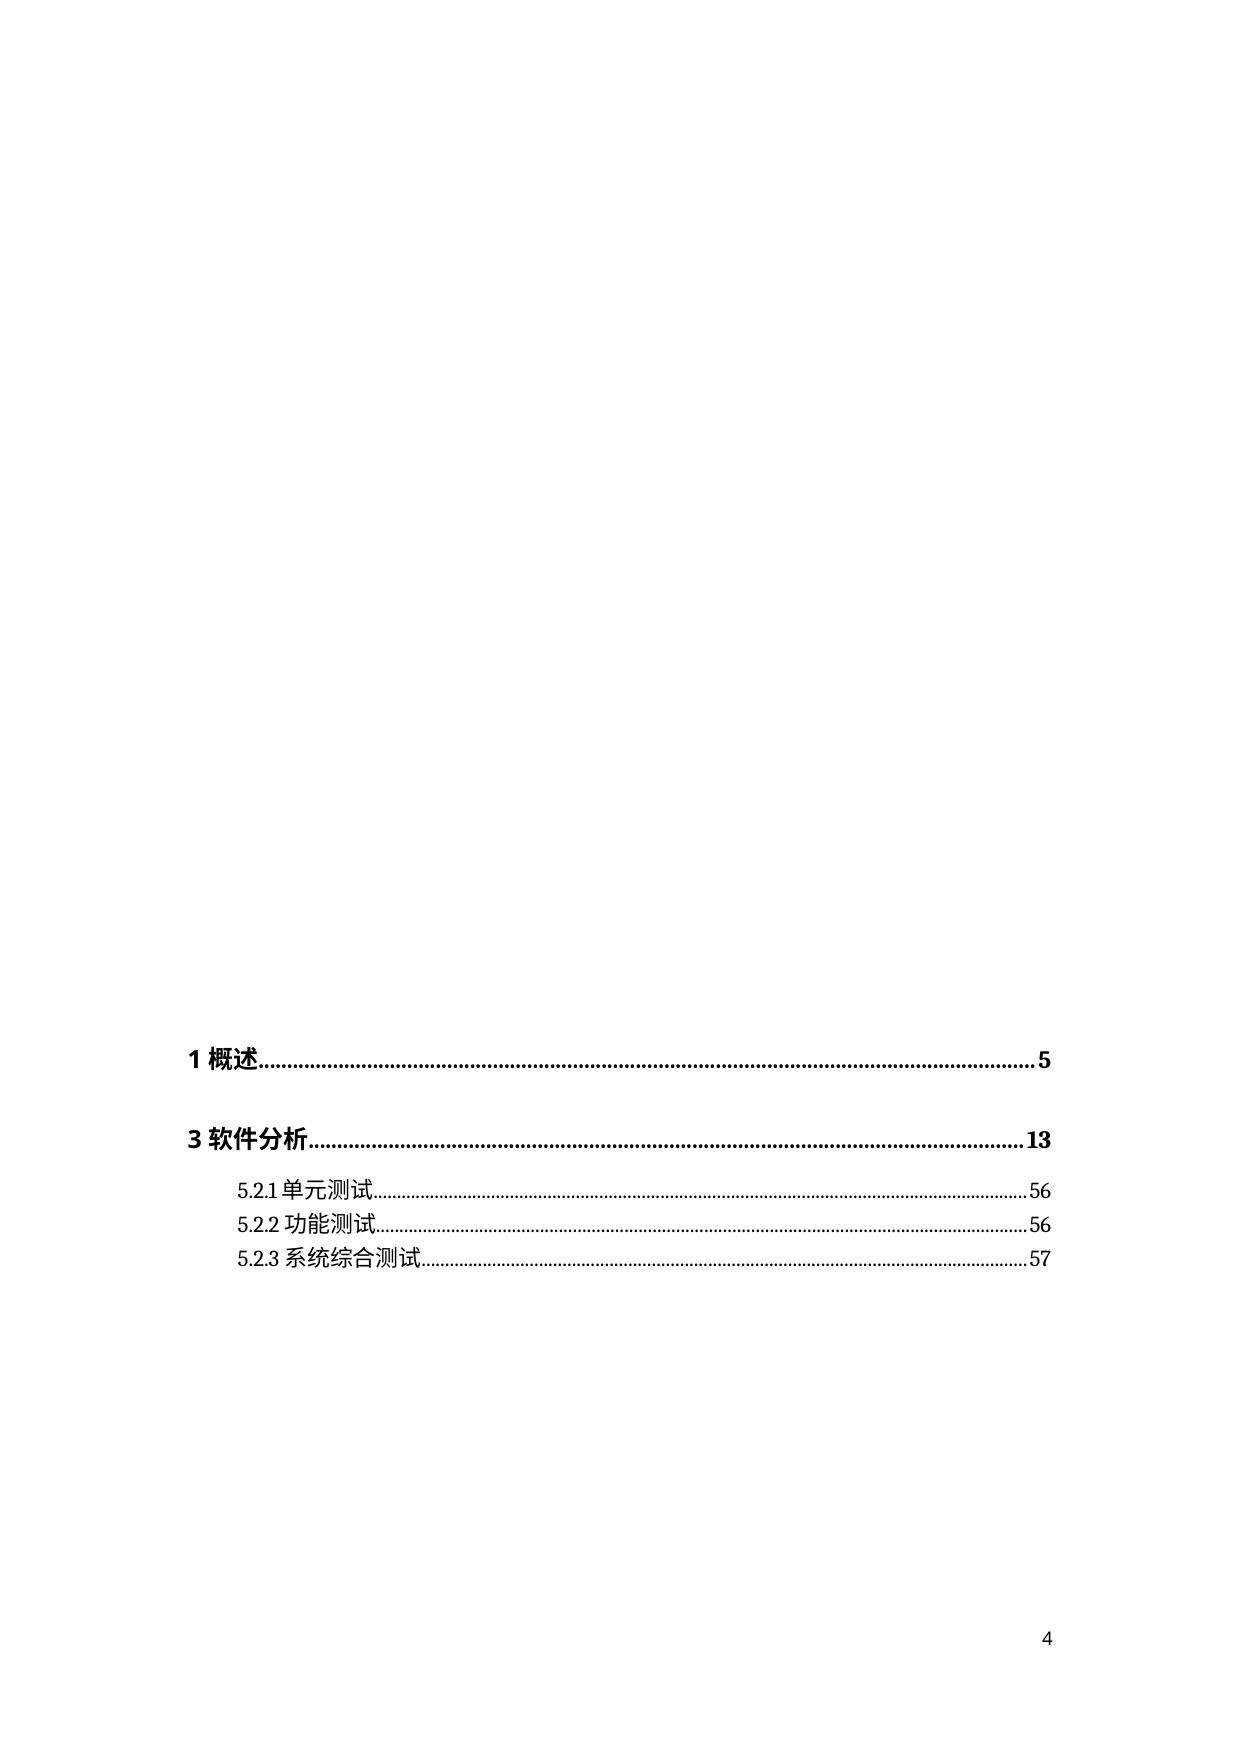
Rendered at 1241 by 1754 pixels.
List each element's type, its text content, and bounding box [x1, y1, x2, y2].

text 3 软件分析 13 [187, 1104, 1053, 1172]
text 5.2.3系统综合测试 57 [237, 1240, 1053, 1274]
text 1 概述 5 [187, 1023, 1053, 1091]
text 5.2.2功能测试 56 [237, 1206, 1053, 1240]
text 5.2.1单元测试 56 [237, 1172, 1053, 1206]
